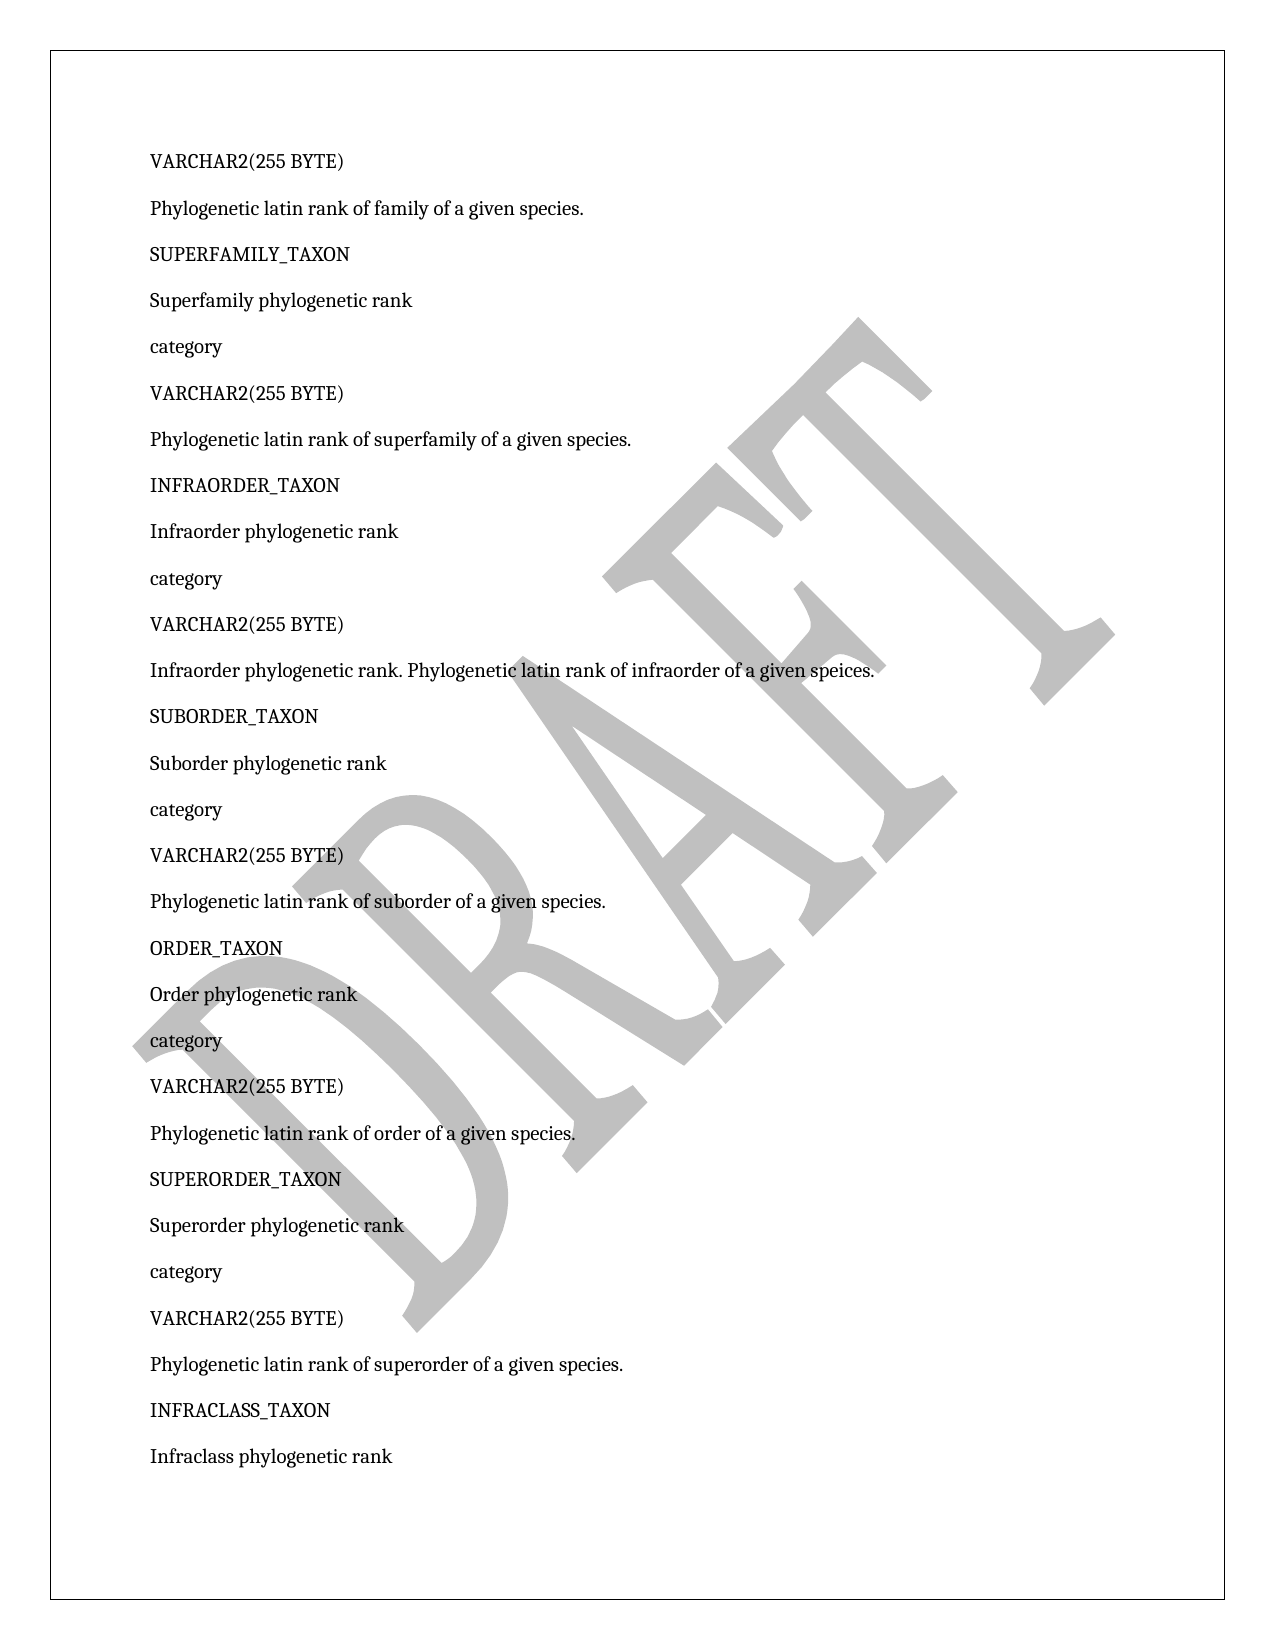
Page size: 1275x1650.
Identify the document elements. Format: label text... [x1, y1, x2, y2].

text category [150, 797, 1125, 821]
text Phylogenetic latin rank of superfamily of a given species. [150, 427, 1125, 451]
text Superorder phylogenetic rank [150, 1214, 1125, 1238]
text category [150, 566, 1125, 590]
text SUBORDER_TAXON [150, 705, 1125, 729]
text VARCHAR2(255 BYTE) [150, 844, 1125, 868]
text SUPERORDER_TAXON [150, 1167, 1125, 1191]
text Suborder phylogenetic rank [150, 751, 1125, 775]
text Infraorder phylogenetic rank. Phylogenetic latin rank of infraorder of a given speices. [150, 659, 1125, 683]
text ORDER_TAXON [150, 936, 1125, 960]
text Phylogenetic latin rank of superorder of a given species. [150, 1352, 1125, 1376]
text Order phylogenetic rank [150, 982, 1125, 1006]
text VARCHAR2(255 BYTE) [150, 150, 1125, 174]
text category [150, 1029, 1125, 1053]
text VARCHAR2(255 BYTE) [150, 1075, 1125, 1099]
text SUPERFAMILY_TAXON [150, 242, 1125, 266]
text VARCHAR2(255 BYTE) [150, 381, 1125, 405]
text Superfamily phylogenetic rank [150, 289, 1125, 313]
text Phylogenetic latin rank of suborder of a given species. [150, 890, 1125, 914]
text Phylogenetic latin rank of family of a given species. [150, 196, 1125, 220]
text INFRACLASS_TAXON [150, 1399, 1125, 1423]
text VARCHAR2(255 BYTE) [150, 1306, 1125, 1330]
text Phylogenetic latin rank of order of a given species. [150, 1121, 1125, 1145]
text category [150, 1260, 1125, 1284]
text category [150, 335, 1125, 359]
text INFRAORDER_TAXON [150, 474, 1125, 498]
text Infraorder phylogenetic rank [150, 520, 1125, 544]
text VARCHAR2(255 BYTE) [150, 612, 1125, 636]
text Infraclass phylogenetic rank [150, 1445, 1125, 1469]
